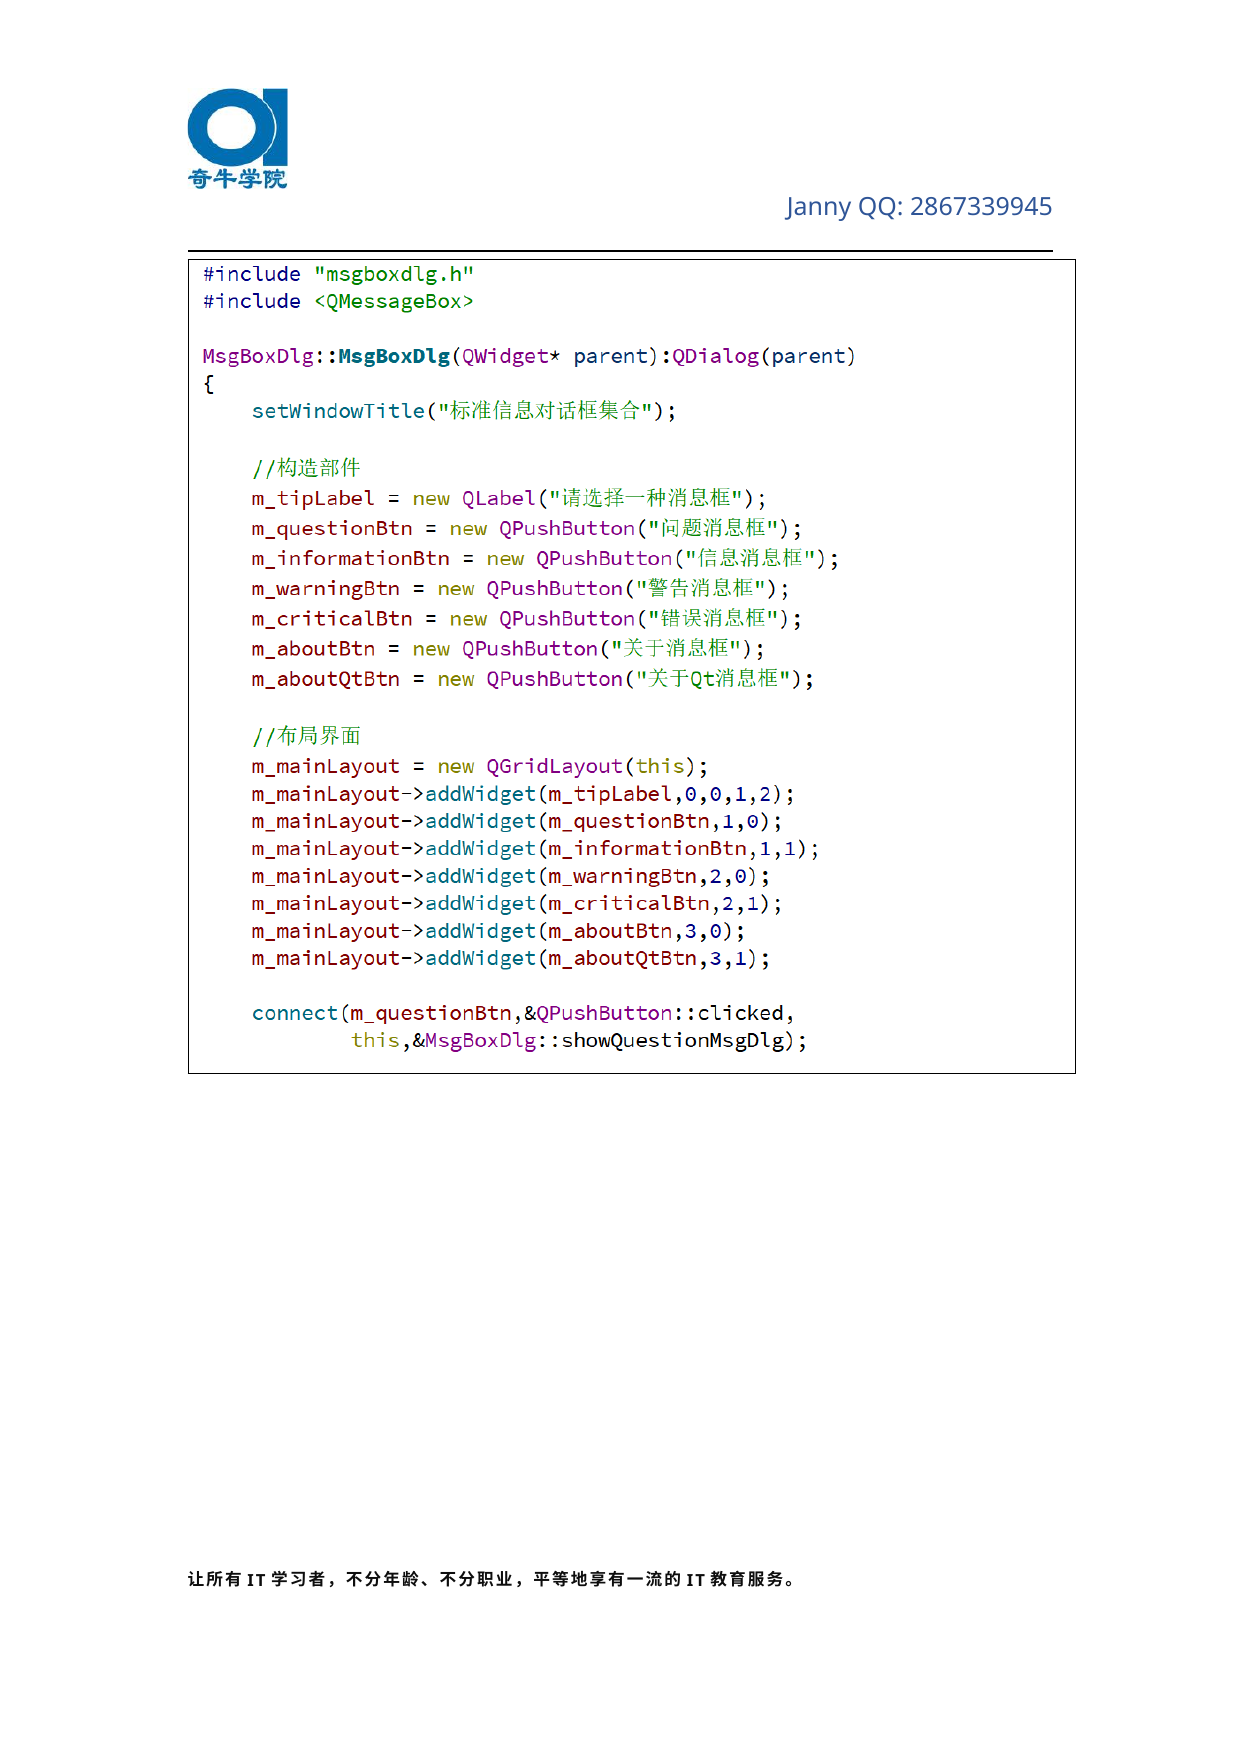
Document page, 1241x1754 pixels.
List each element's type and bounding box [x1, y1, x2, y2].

picture [199, 260, 883, 1053]
table_header [189, 260, 1075, 1072]
picture [187, 88, 288, 189]
